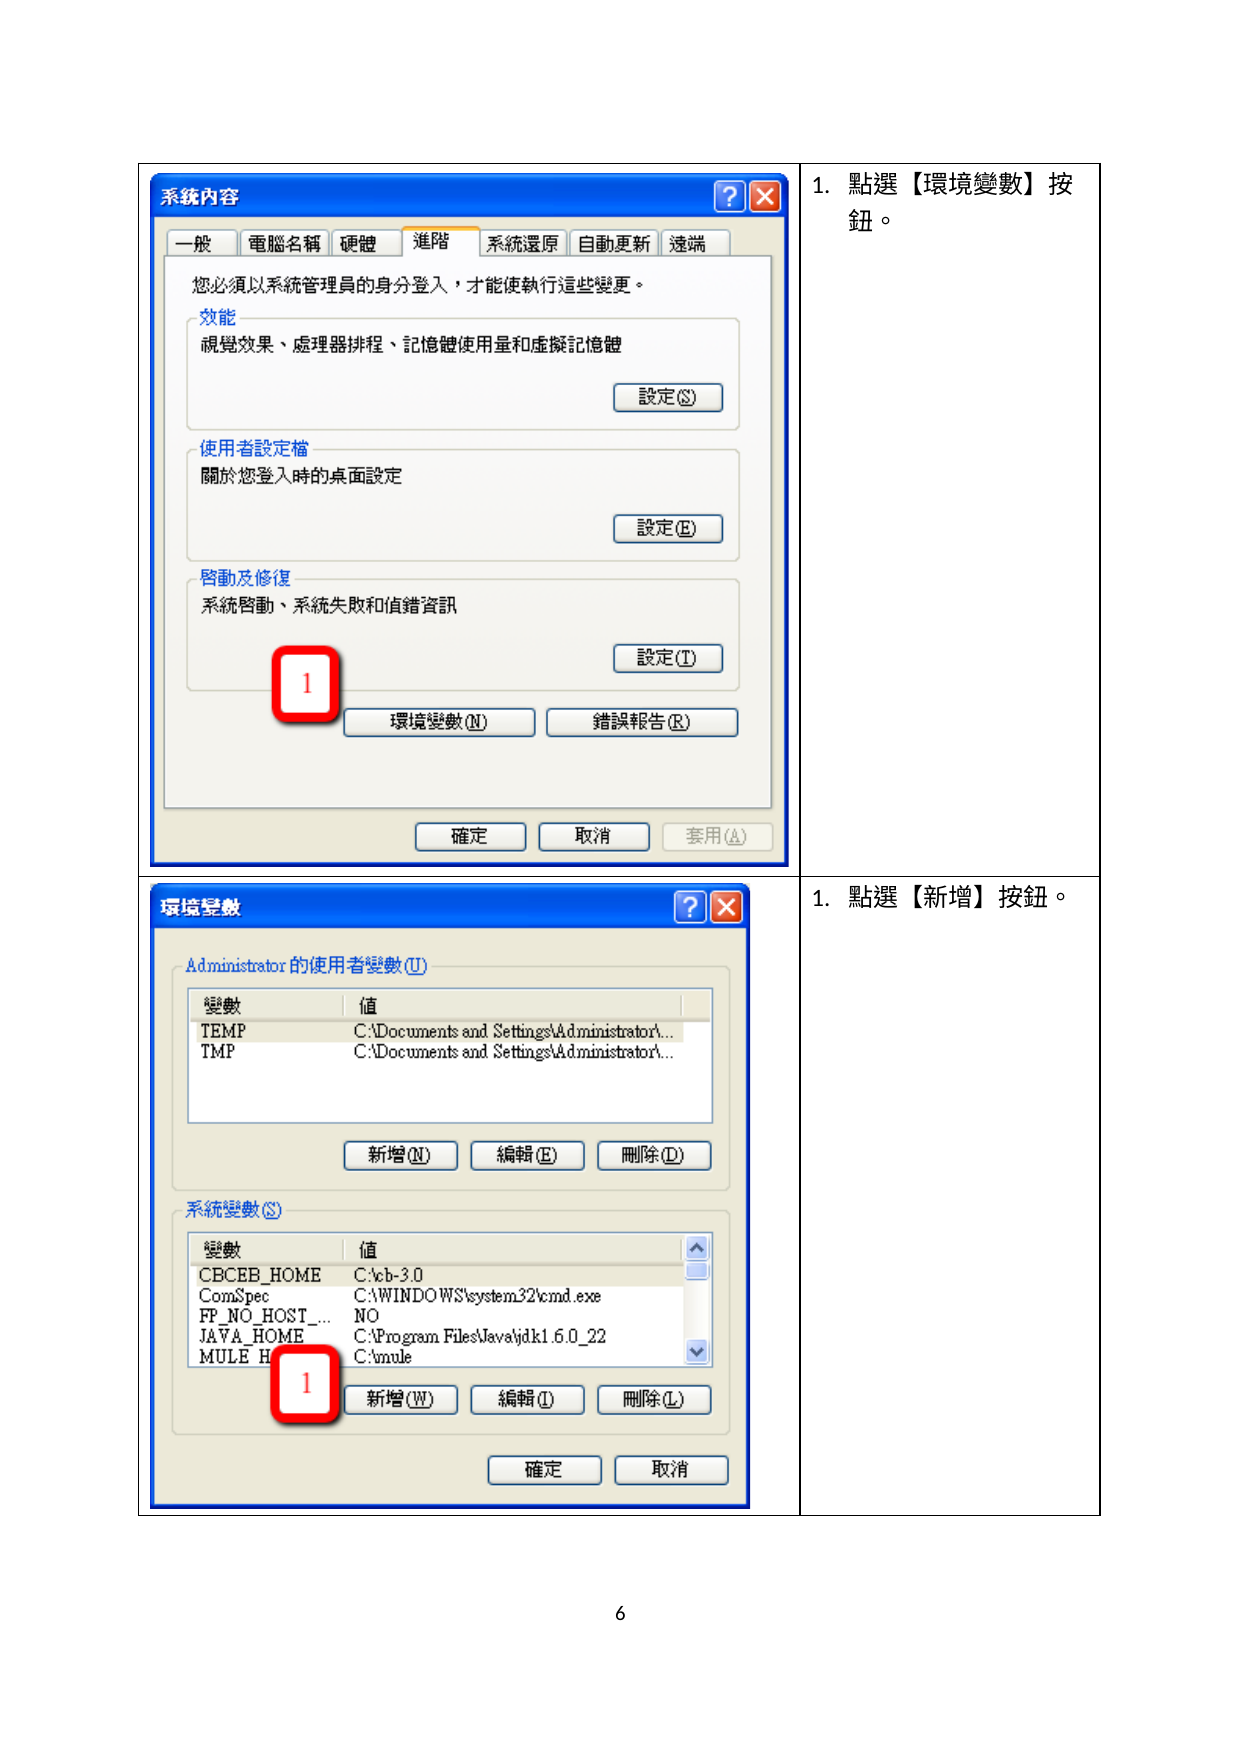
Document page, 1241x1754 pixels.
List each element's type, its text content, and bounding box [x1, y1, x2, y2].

table_cell [139, 877, 799, 1514]
table_cell 點選【新增】按鈕。 [801, 877, 1099, 1514]
table_cell [139, 164, 799, 876]
picture [150, 173, 789, 867]
table_cell 點選【環境變數】按鈕。 [801, 164, 1099, 876]
picture [150, 883, 750, 1509]
